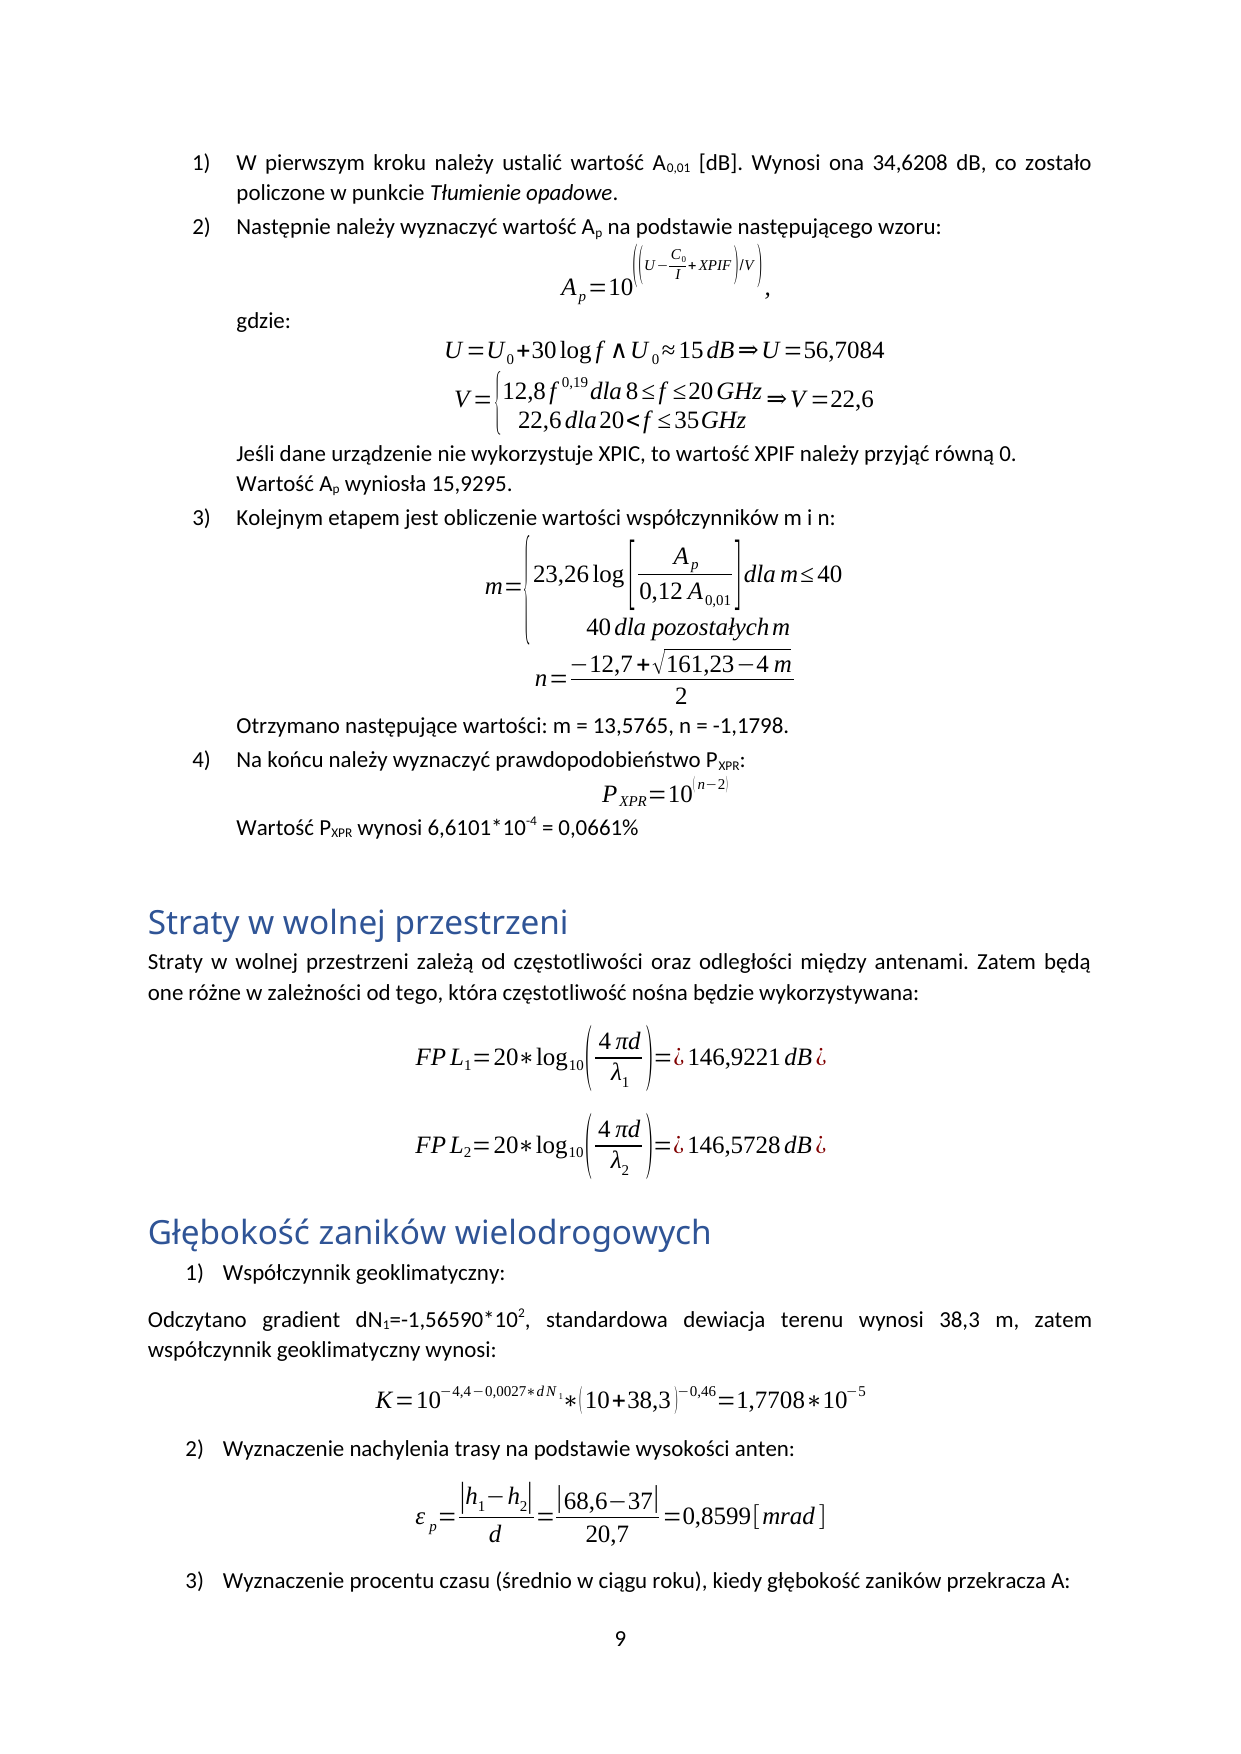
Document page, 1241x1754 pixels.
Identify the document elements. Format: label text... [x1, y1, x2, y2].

list Wartość PXPR wynosi 6,6101*10-4 = 0,0661% [236, 813, 1093, 841]
subtitle Głębokość zaników wielodrogowych [148, 1209, 1093, 1254]
text Straty w wolnej przestrzeni zależą od częstotliwości oraz odległości między antenami. Zatem będą one różne w zależności od tego, która częstotliwość nośna będzie wykorzystywana: [148, 947, 1093, 1006]
list Wyznaczenie procentu czasu (średnio w ciągu roku), kiedy głębokość zaników przekracza A: [185, 1566, 1093, 1594]
text Odczytano gradient dN1=-1,56590*102, standardowa dewiacja terenu wynosi 38,3 m, zatem współczynnik geoklimatyczny wynosi: [148, 1305, 1093, 1363]
list Wartość Ap wyniosła 15,9295. [236, 469, 1093, 497]
subtitle Straty w wolnej przestrzeni [148, 898, 1093, 944]
list Następnie należy wyznaczyć wartość Ap na podstawie następującego wzoru: [192, 212, 1093, 240]
list Wyznaczenie nachylenia trasy na podstawie wysokości anten: [185, 1434, 1093, 1462]
list Kolejnym etapem jest obliczenie wartości współczynników m i n: [192, 503, 1093, 531]
list W pierwszym kroku należy ustalić wartość A0,01 [dB]. Wynosi ona 34,6208 dB, co zostało policzone w punkcie Tłumienie opadowe. [192, 148, 1093, 206]
list Na końcu należy wyznaczyć prawdopodobieństwo PXPR: [192, 745, 1093, 773]
list gdzie: [236, 307, 1093, 334]
list Współczynnik geoklimatyczny: [185, 1258, 1093, 1286]
list Jeśli dane urządzenie nie wykorzystuje XPIC, to wartość XPIF należy przyjąć równą 0. [236, 439, 1093, 467]
list Otrzymano następujące wartości: m = 13,5765, n = -1,1798. [236, 711, 1093, 739]
